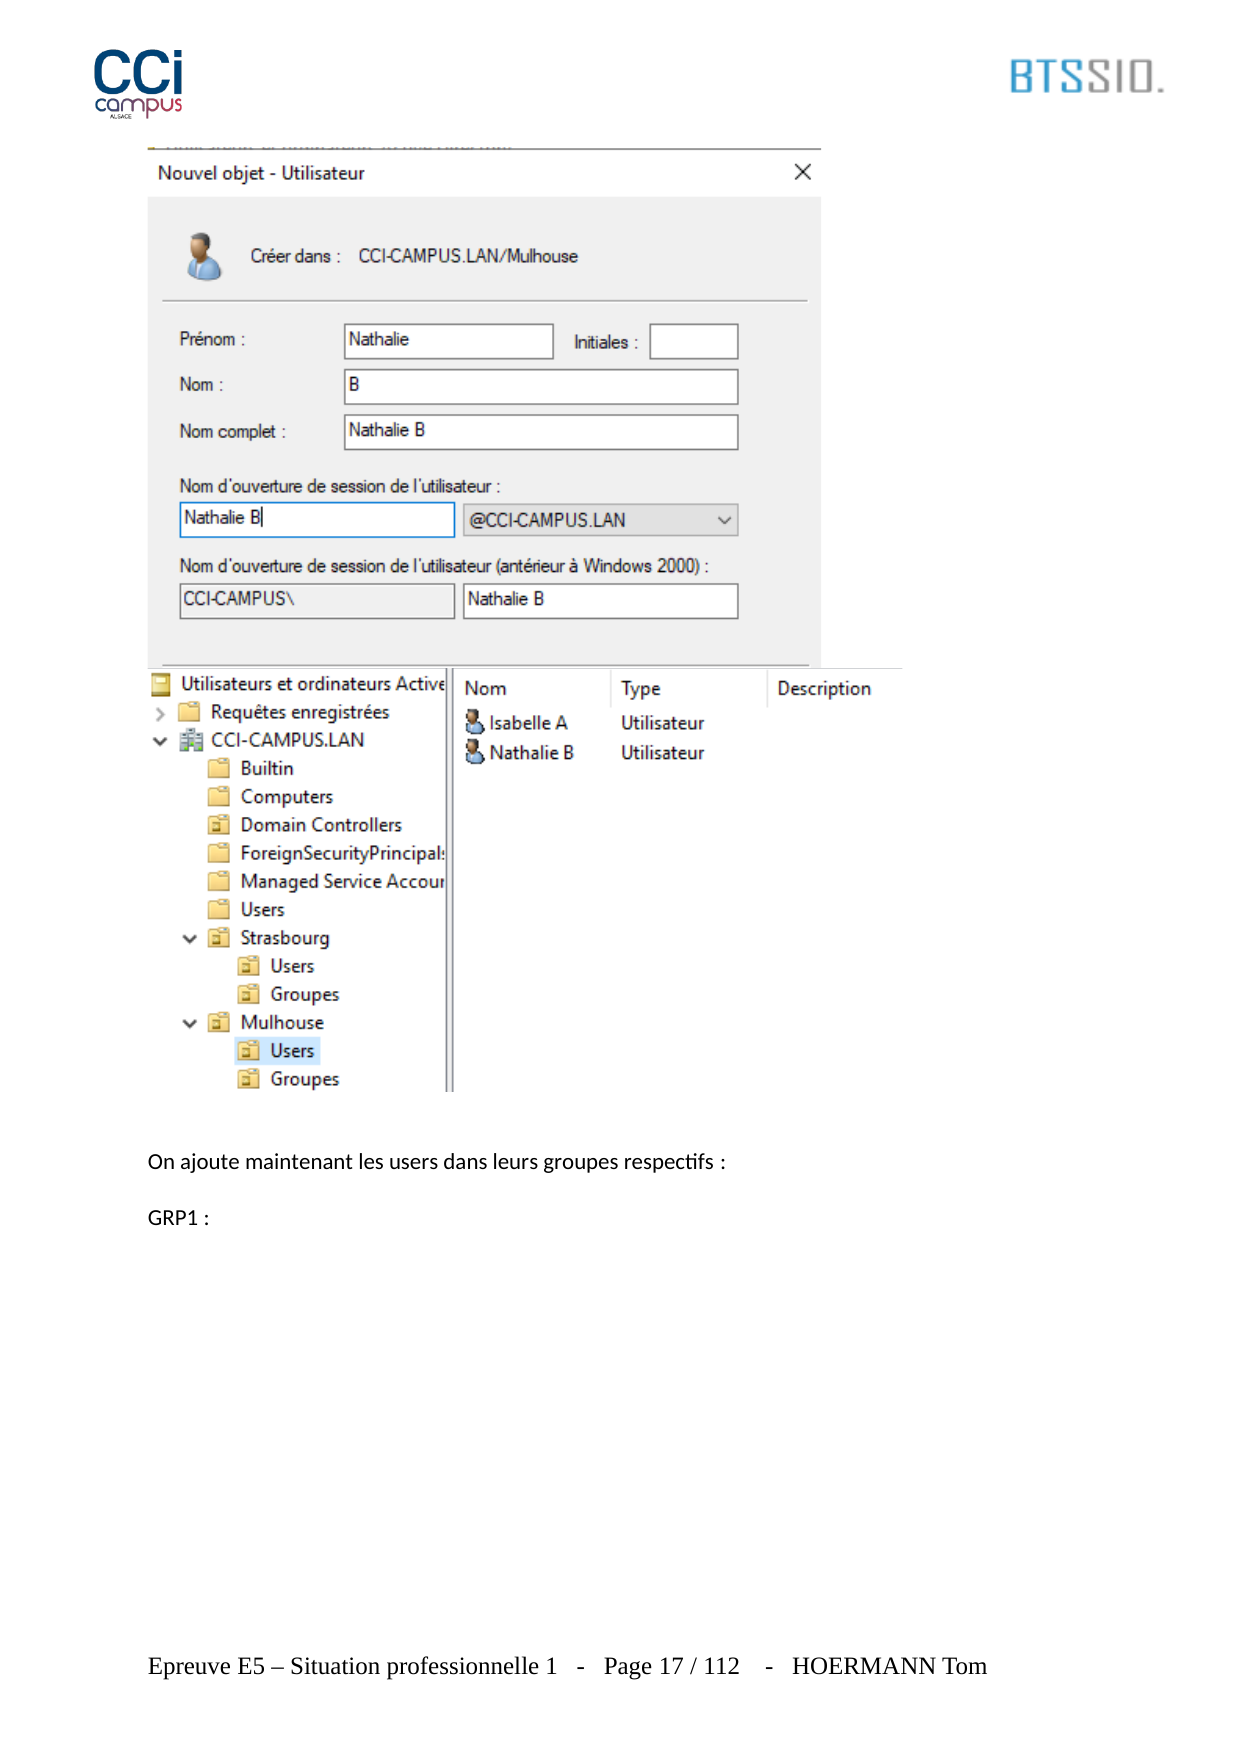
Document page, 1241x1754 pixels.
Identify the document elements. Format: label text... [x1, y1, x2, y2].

picture [1004, 46, 1169, 104]
text GRP1 : [148, 1203, 1093, 1232]
picture [81, 44, 194, 123]
text On ajoute maintenant les users dans leurs groupes respectifs : [148, 1147, 1093, 1176]
picture [147, 147, 903, 1092]
